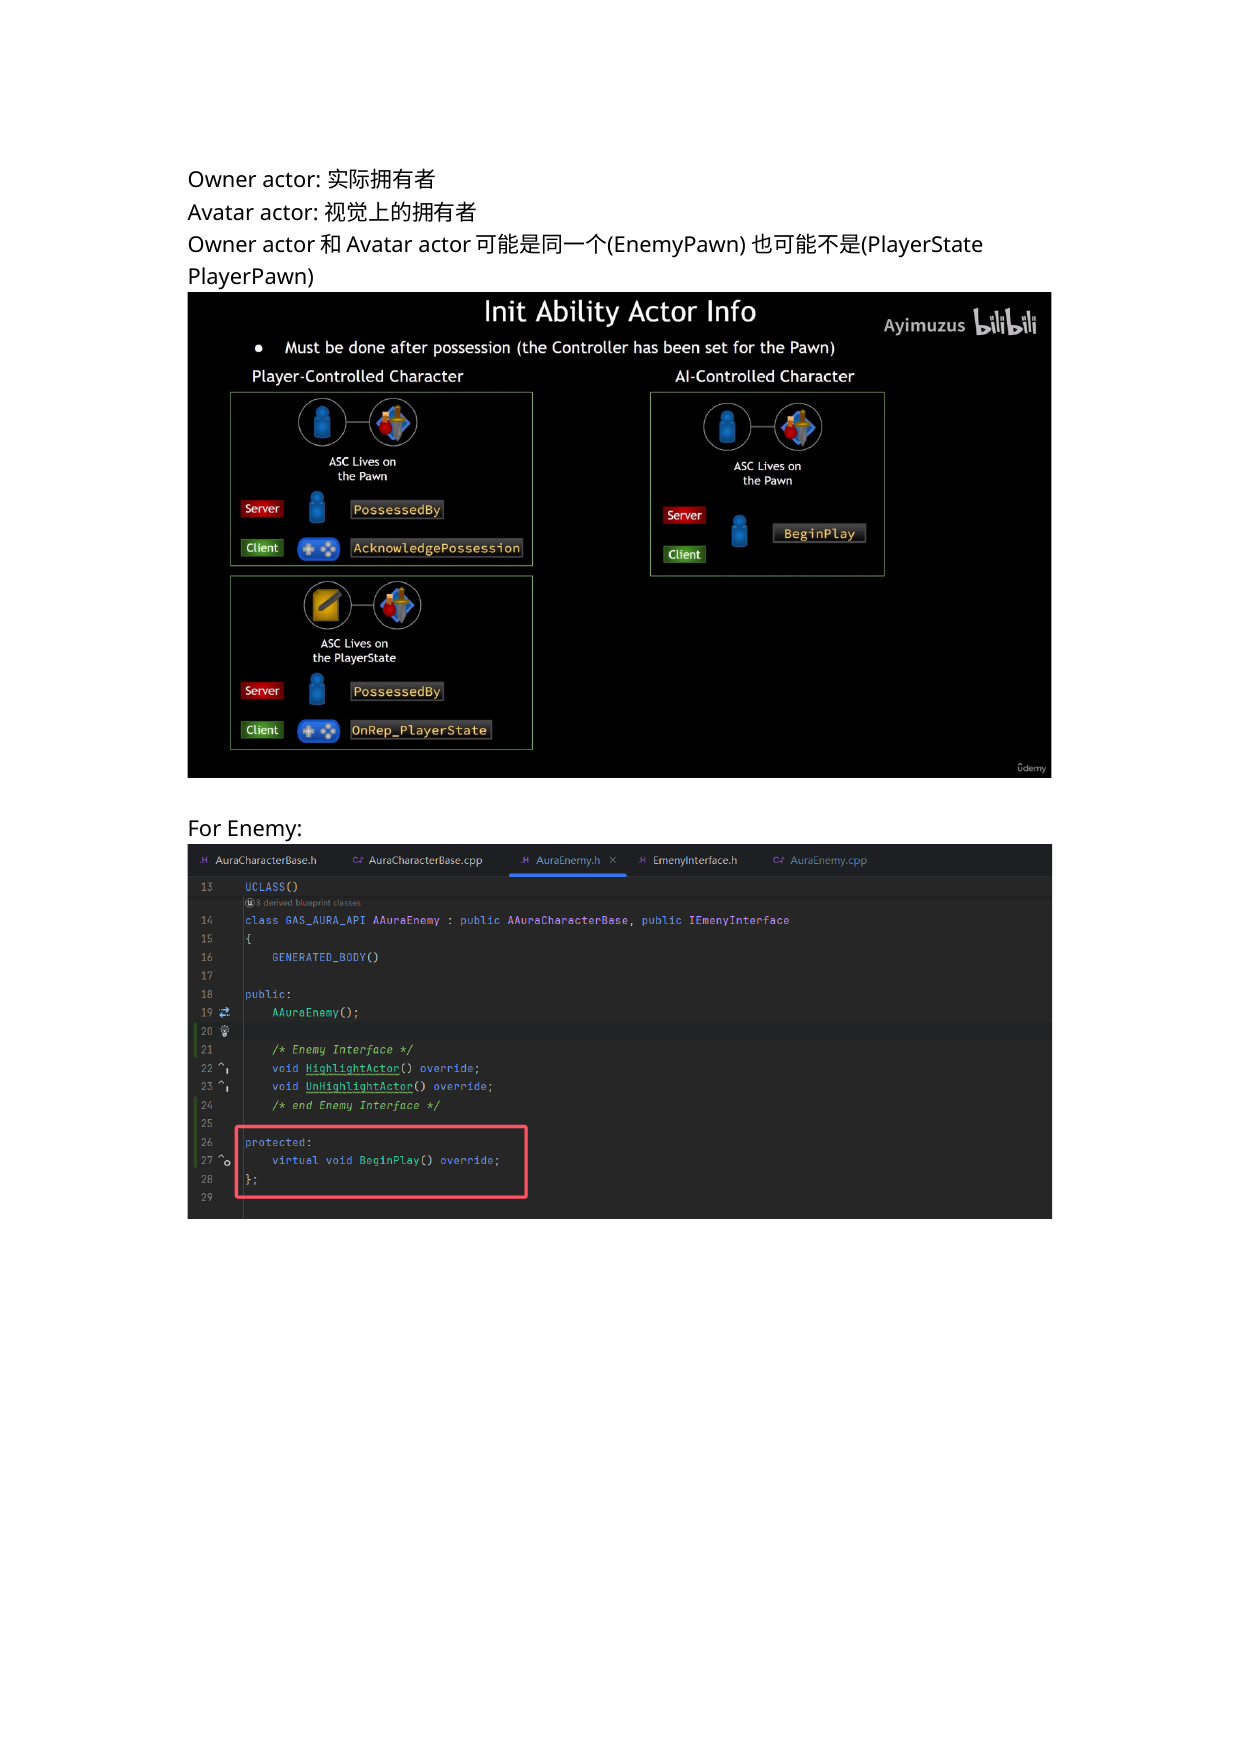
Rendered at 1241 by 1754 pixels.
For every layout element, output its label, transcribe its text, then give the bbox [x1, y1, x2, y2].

list Owner actor: 实际拥有者 [187, 162, 1053, 194]
list Avatar actor: 视觉上的拥有者 [187, 194, 1053, 227]
list Owner actor和Avatar actor可能是同一个(EnemyPawn) 也可能不是(PlayerState PlayerPawn) [187, 227, 1053, 292]
picture [187, 844, 1053, 1219]
picture [187, 292, 1052, 778]
list For Enemy: [187, 812, 1053, 844]
